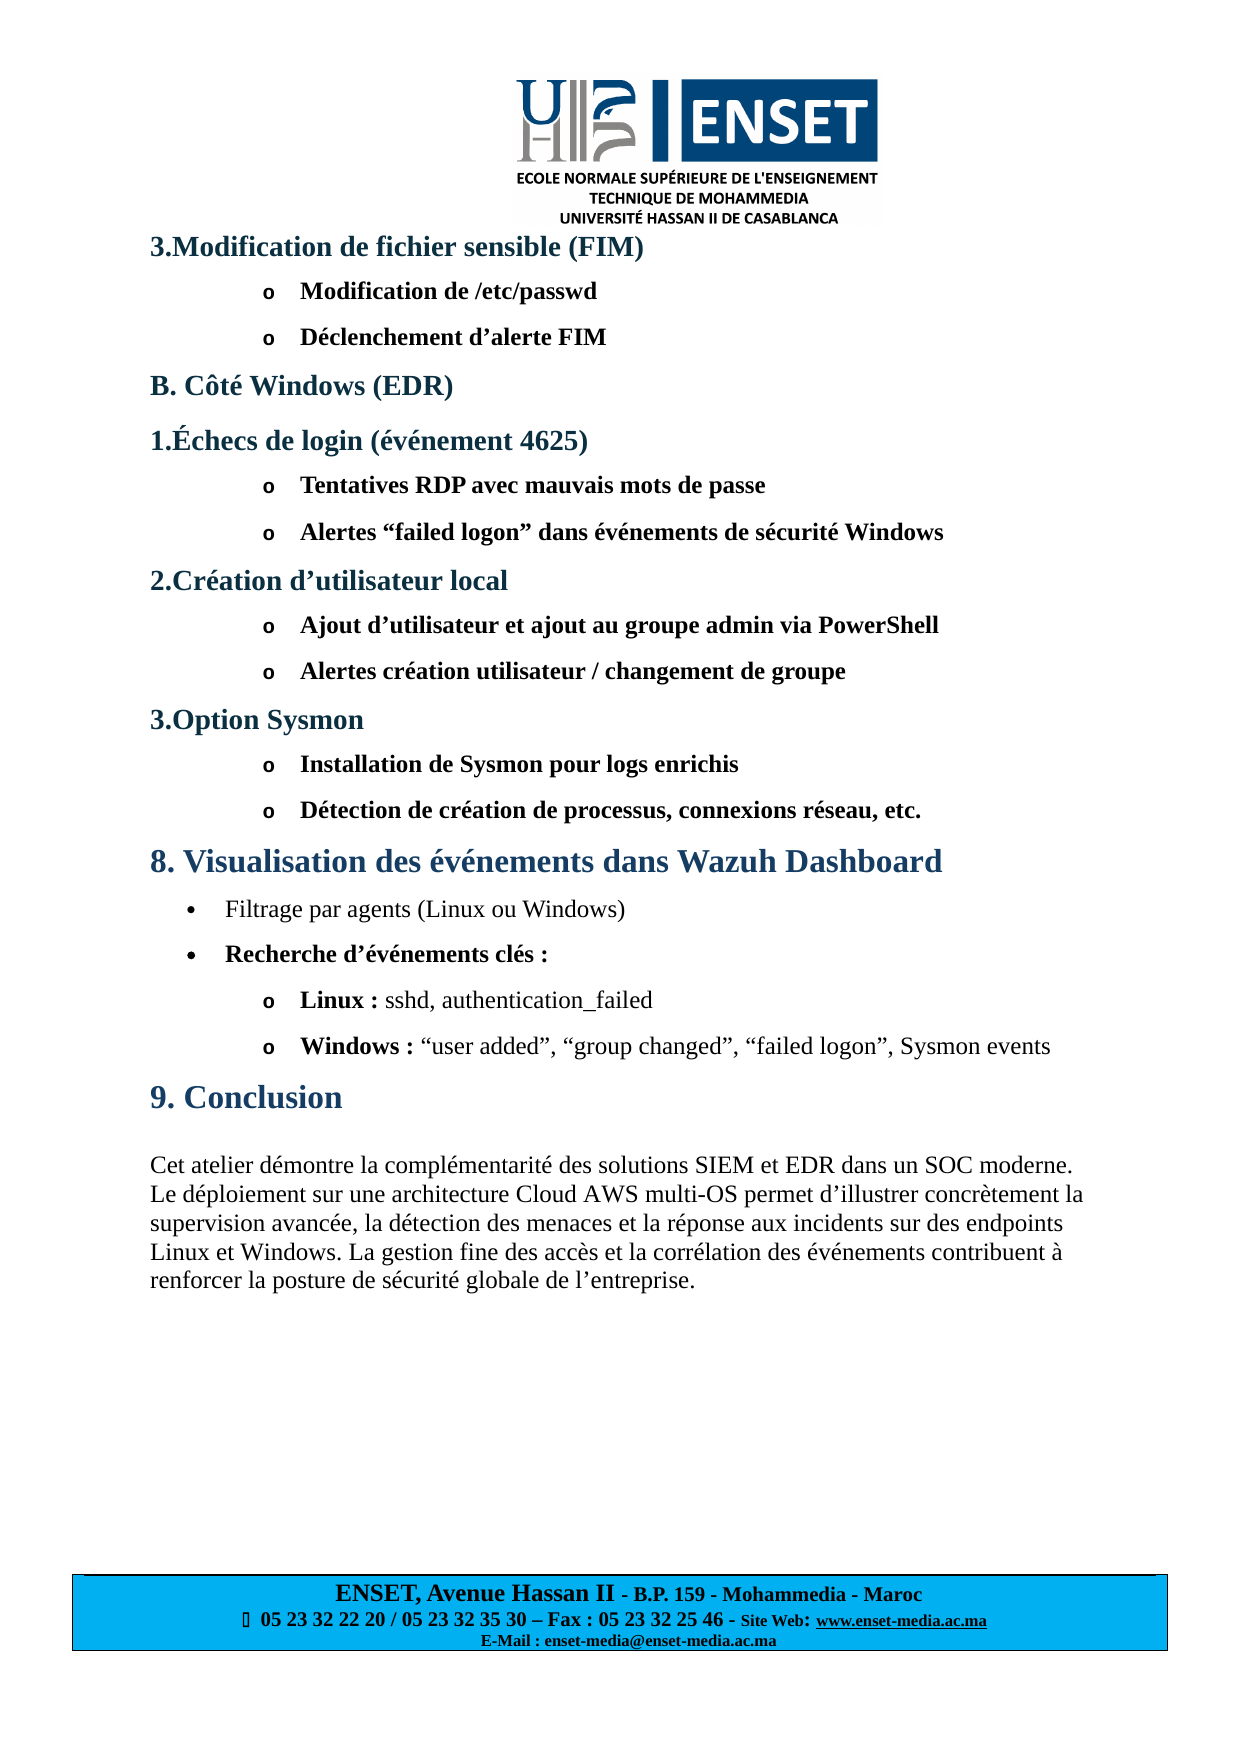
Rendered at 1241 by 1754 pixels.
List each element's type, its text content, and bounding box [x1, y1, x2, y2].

list Installation de Sysmon pour logs enrichis [262, 749, 1090, 779]
subtitle 8. Visualisation des événements dans Wazuh Dashboard [150, 842, 1090, 880]
list Déclenchement d’alerte FIM [262, 322, 1090, 352]
subtitle 1.Échecs de login (événement 4625) [150, 423, 1090, 457]
list Windows : “user added”, “group changed”, “failed logon”, Sysmon events [262, 1031, 1090, 1061]
list Recherche d’événements clés : [187, 939, 1090, 968]
list Alertes création utilisateur / changement de groupe [262, 656, 1090, 686]
subtitle 3.Modification de fichier sensible (FIM) [150, 229, 1090, 262]
subtitle 9. Conclusion [150, 1077, 1090, 1116]
list Modification de /etc/passwd [262, 276, 1090, 305]
subtitle 3.Option Sysmon [150, 702, 1090, 736]
list Alertes “failed logon” dans événements de sécurité Windows [262, 517, 1090, 546]
list Ajout d’utilisateur et ajout au groupe admin via PowerShell [262, 610, 1090, 639]
subtitle B. Côté Windows (EDR) [150, 368, 1090, 402]
list Filtrage par agents (Linux ou Windows) [187, 894, 1090, 923]
list Détection de création de processus, connexions réseau, etc. [262, 795, 1090, 825]
list Tentatives RDP avec mauvais mots de passe [262, 470, 1090, 500]
picture [512, 73, 884, 229]
list Linux : sshd, authentication_failed [262, 985, 1090, 1014]
text Cet atelier démontre la complémentarité des solutions SIEM et EDR dans un SOC moderne. Le déploiement sur une architecture Cloud AWS multi-OS permet d’illustrer concrètement la supervision avancée, la détection des menaces et la réponse aux incidents sur des endpoints Linux et Windows. La gestion fine des accès et la corrélation des événements contribuent à renforcer la posture de sécurité globale de l’entreprise. [150, 1151, 1090, 1294]
subtitle 2.Création d’utilisateur local [150, 563, 1090, 596]
